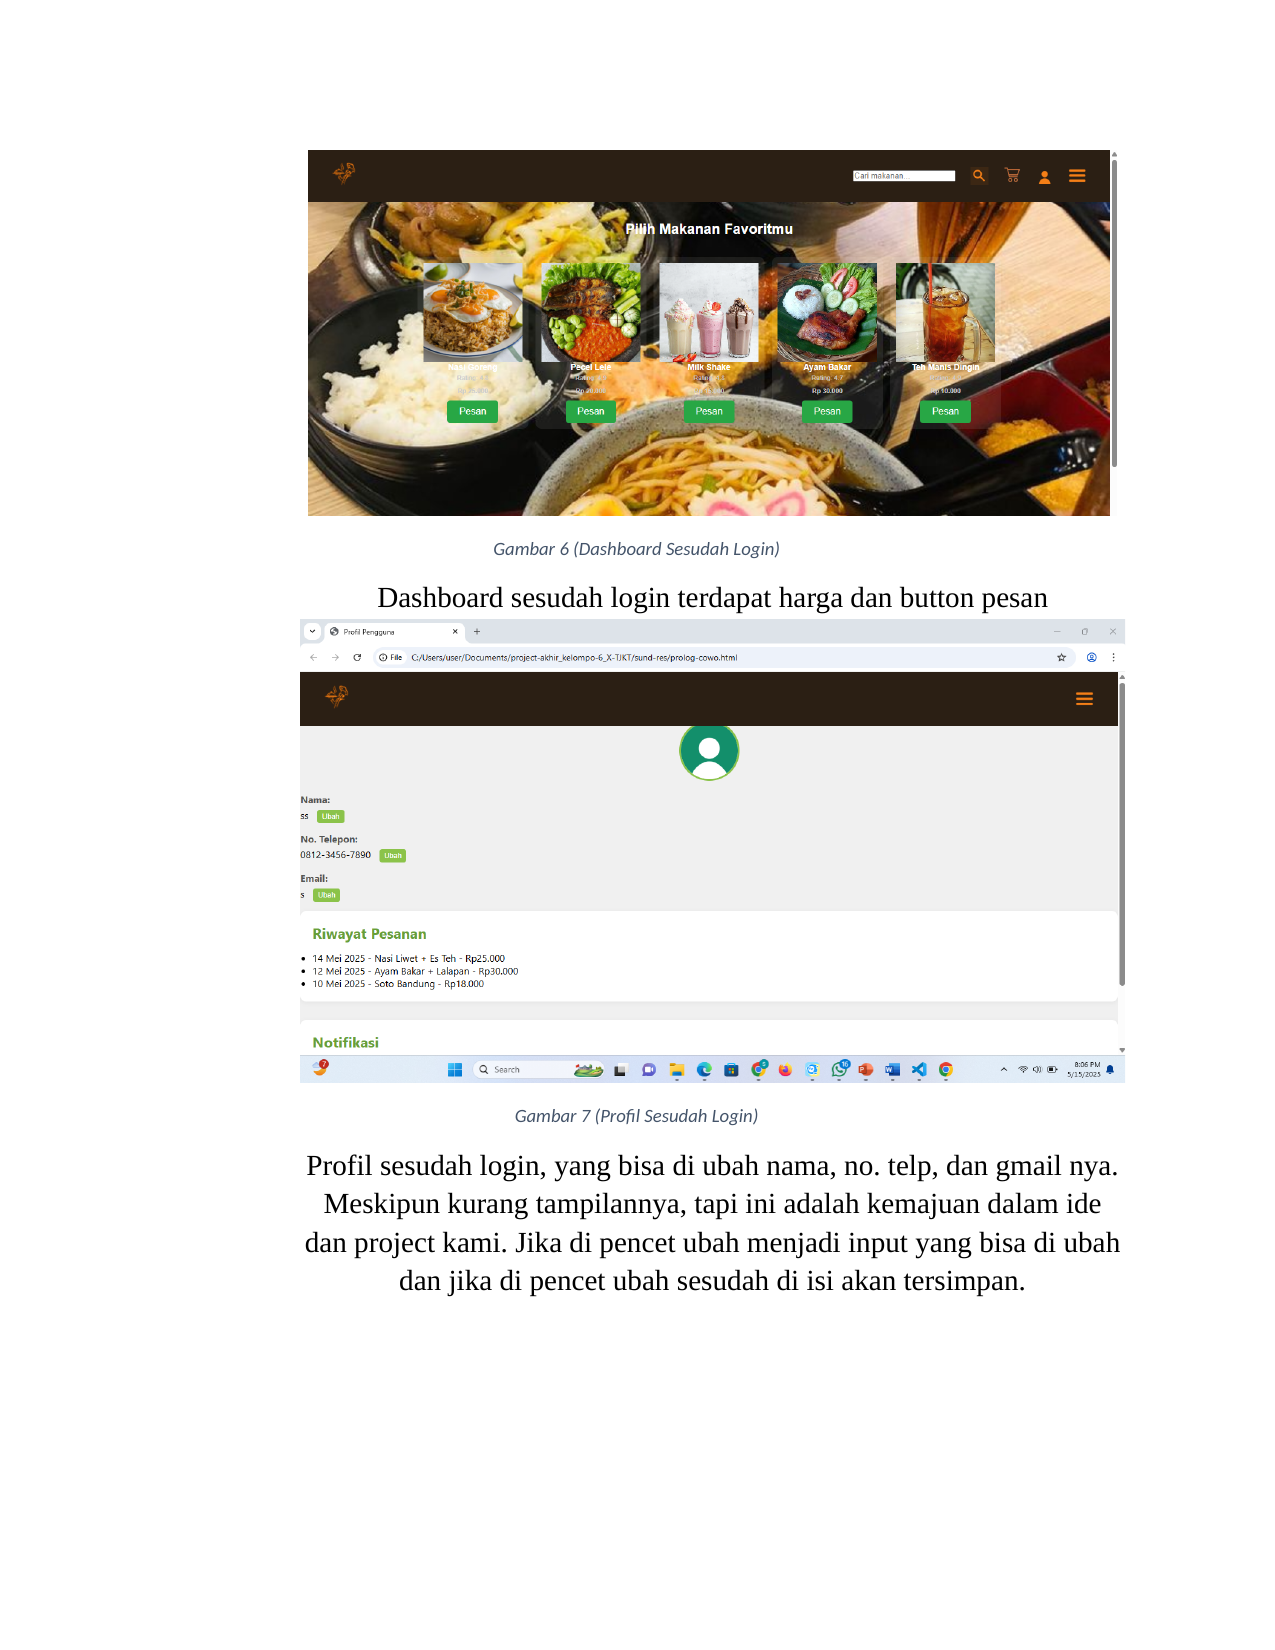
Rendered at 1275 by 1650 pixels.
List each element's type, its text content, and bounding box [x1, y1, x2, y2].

list Profil sesudah login, yang bisa di ubah nama, no. telp, dan gmail nya. Meskipun kurang tampilannya, tapi ini adalah kemajuan dalam ide dan project kami. Jika di pencet ubah menjadi input yang bisa di ubah dan jika di pencet ubah sesudah di isi akan tersimpan. [300, 1148, 1125, 1297]
text Gambar 7 (Profil Sesudah Login) [150, 1104, 1125, 1127]
picture [300, 619, 1125, 1083]
picture [308, 150, 1118, 516]
list Dashboard sesudah login terdapat harga dan button pesan [300, 581, 1125, 614]
text Gambar 6 (Dashboard Sesudah Login) [150, 537, 1125, 560]
